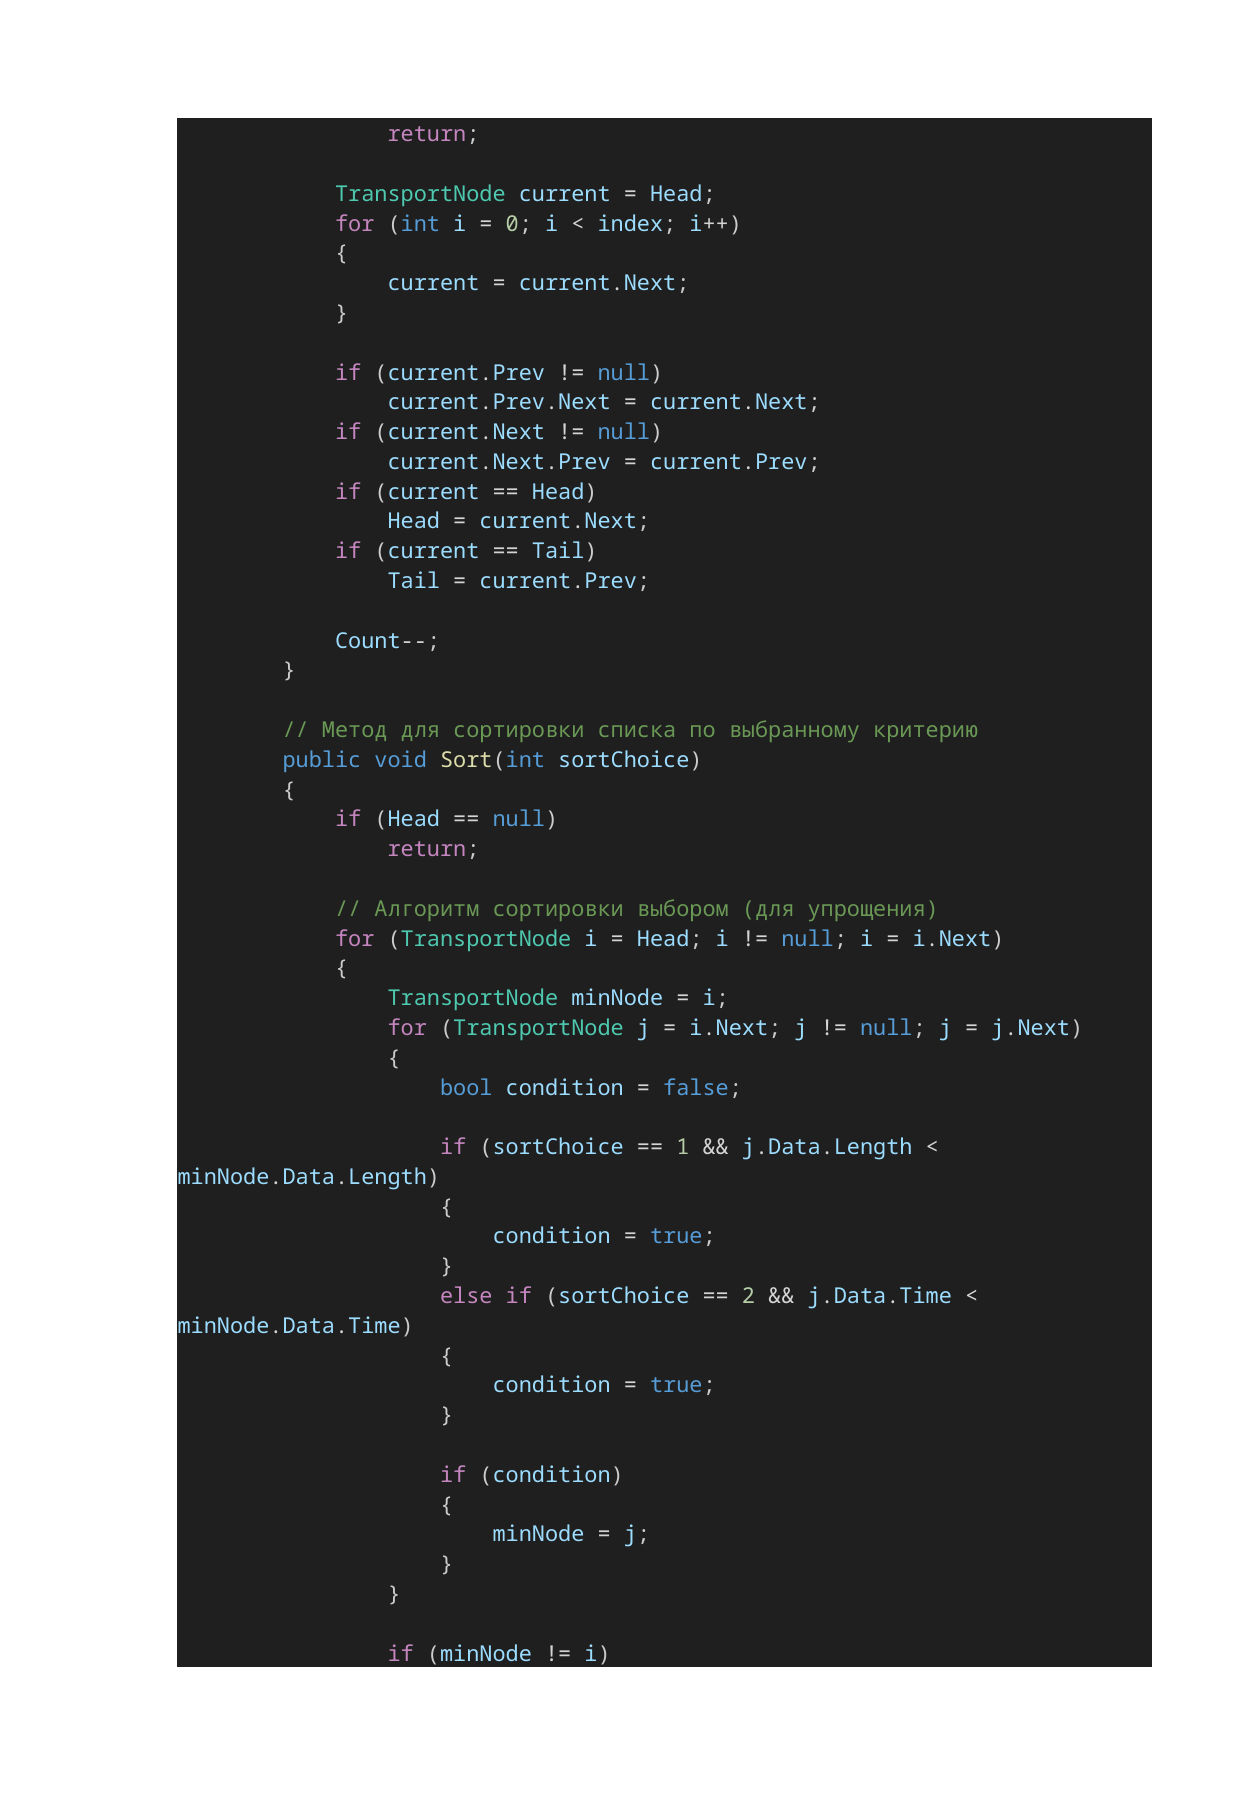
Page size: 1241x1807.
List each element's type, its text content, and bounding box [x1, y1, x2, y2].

text minNode = j; [177, 1518, 1152, 1548]
text for (TransportNode i = Head; i != null; i = i.Next) [177, 922, 1152, 952]
text public void Sort(int sortChoice) [177, 744, 1152, 773]
text // Алгоритм сортировки выбором (для упрощения) [177, 893, 1152, 922]
text { [177, 1191, 1152, 1220]
text if (condition) [177, 1459, 1152, 1488]
text Tail = current.Prev; [177, 565, 1152, 595]
text if (current == Tail) [177, 535, 1152, 565]
text if (current.Next != null) [177, 416, 1152, 446]
text TransportNode minNode = i; [177, 982, 1152, 1012]
text TransportNode current = Head; [177, 178, 1152, 207]
text } [177, 654, 1152, 684]
text } [177, 1578, 1152, 1608]
text return; [177, 118, 1152, 148]
text } [177, 297, 1152, 327]
text } [177, 1399, 1152, 1429]
text current = current.Next; [177, 267, 1152, 297]
text current.Next.Prev = current.Prev; [177, 446, 1152, 476]
text if (current.Prev != null) [177, 356, 1152, 386]
text { [177, 773, 1152, 803]
text for (TransportNode j = i.Next; j != null; j = j.Next) [177, 1012, 1152, 1042]
text if (minNode != i) [177, 1637, 1152, 1667]
text { [177, 1042, 1152, 1071]
text { [177, 1488, 1152, 1518]
text condition = true; [177, 1220, 1152, 1250]
text current.Prev.Next = current.Next; [177, 386, 1152, 416]
text if (Head == null) [177, 803, 1152, 833]
text Head = current.Next; [177, 505, 1152, 535]
text } [177, 1250, 1152, 1280]
text Count--; [177, 624, 1152, 654]
text if (sortChoice == 1 && j.Data.Length < minNode.Data.Length) [177, 1131, 1152, 1191]
text // Метод для сортировки списка по выбранному критерию [177, 714, 1152, 744]
text condition = true; [177, 1369, 1152, 1399]
text return; [177, 833, 1152, 863]
text bool condition = false; [177, 1071, 1152, 1101]
text { [177, 1339, 1152, 1369]
text else if (sortChoice == 2 && j.Data.Time < minNode.Data.Time) [177, 1280, 1152, 1339]
text for (int i = 0; i < index; i++) [177, 207, 1152, 237]
text if (current == Head) [177, 476, 1152, 505]
text { [177, 237, 1152, 267]
text { [177, 952, 1152, 982]
text } [177, 1548, 1152, 1578]
